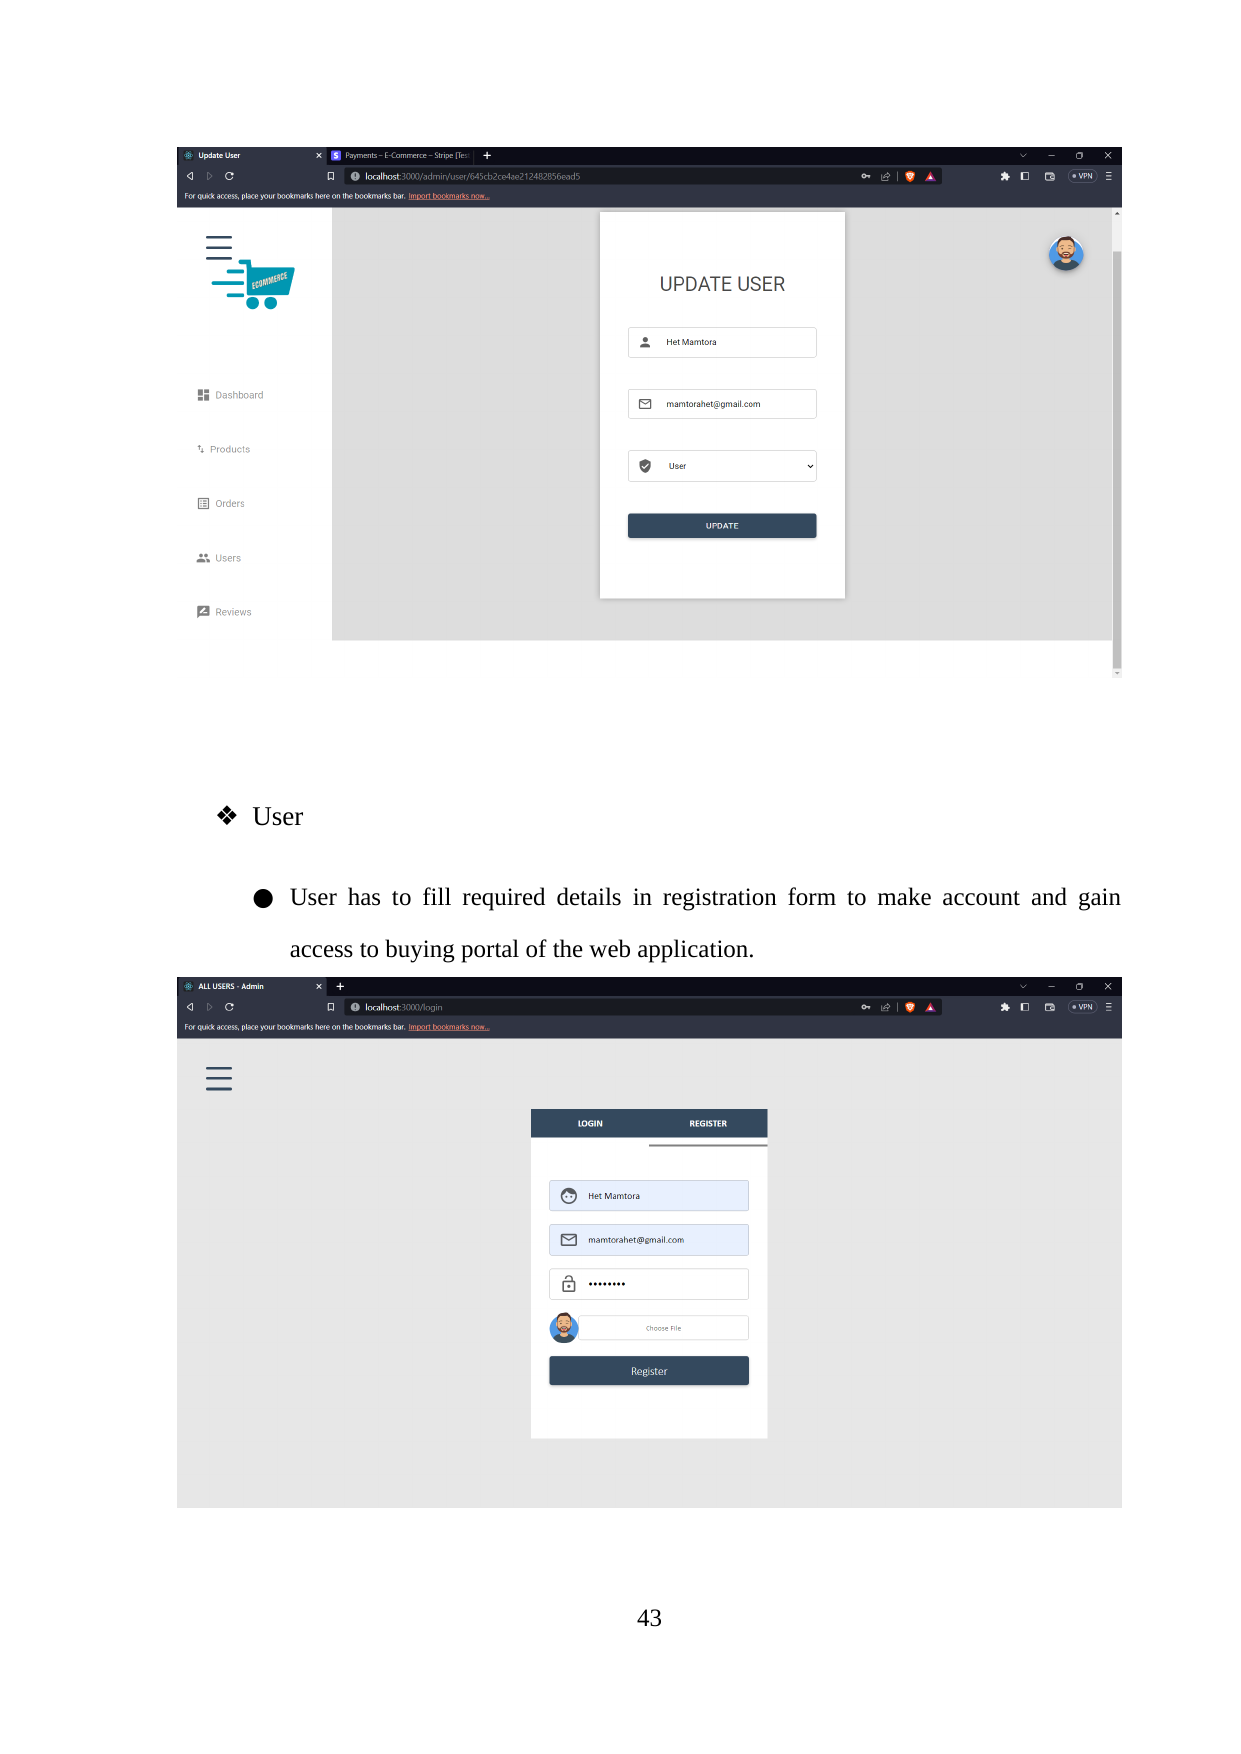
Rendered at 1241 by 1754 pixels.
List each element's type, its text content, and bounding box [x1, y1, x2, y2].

picture [177, 147, 1122, 678]
picture [177, 977, 1122, 1508]
list User has to fill required details in registration form to make account and gain access to buying portal of the web application. [252, 868, 1122, 963]
list User [214, 785, 1122, 841]
